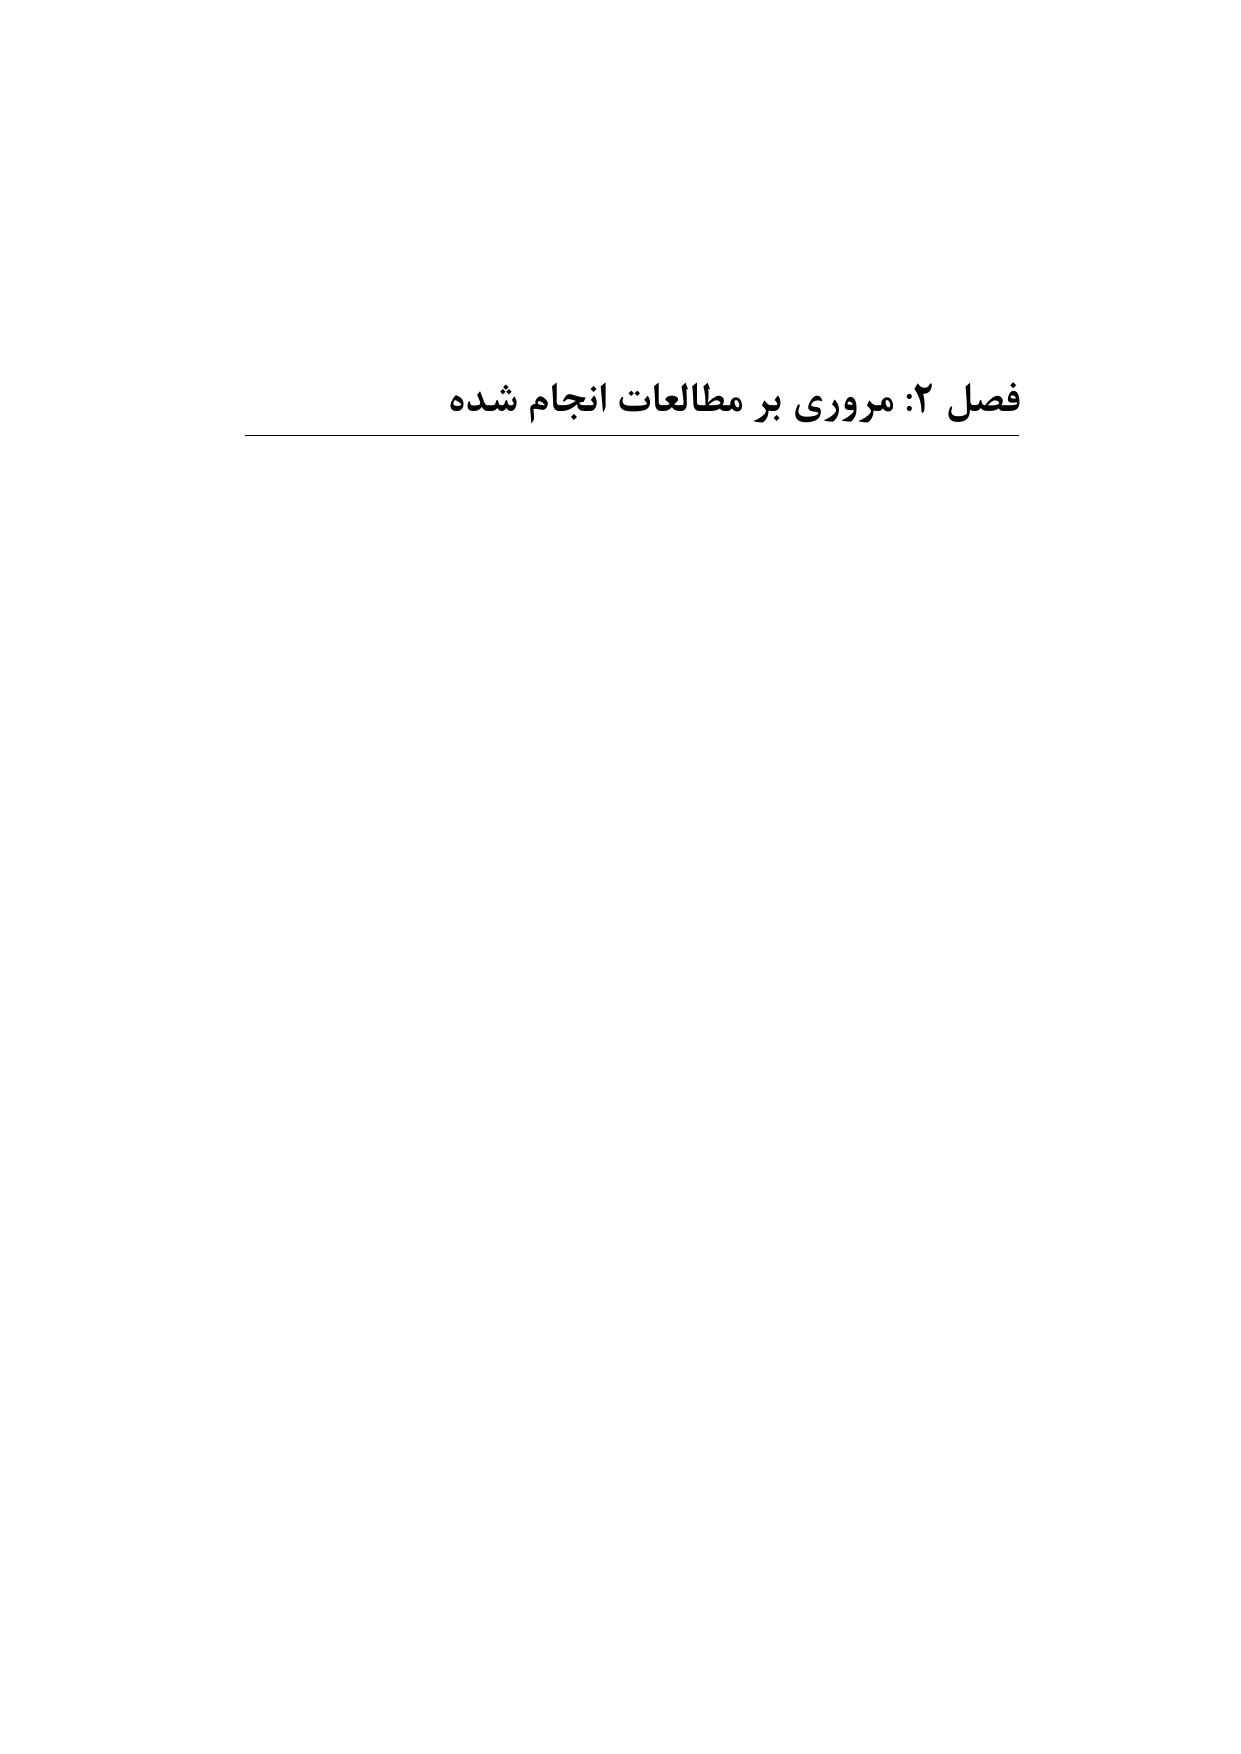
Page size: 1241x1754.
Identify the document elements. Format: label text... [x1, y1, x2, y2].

text فصل 2: مروری بر مطالعات انجام شده [245, 381, 1019, 435]
